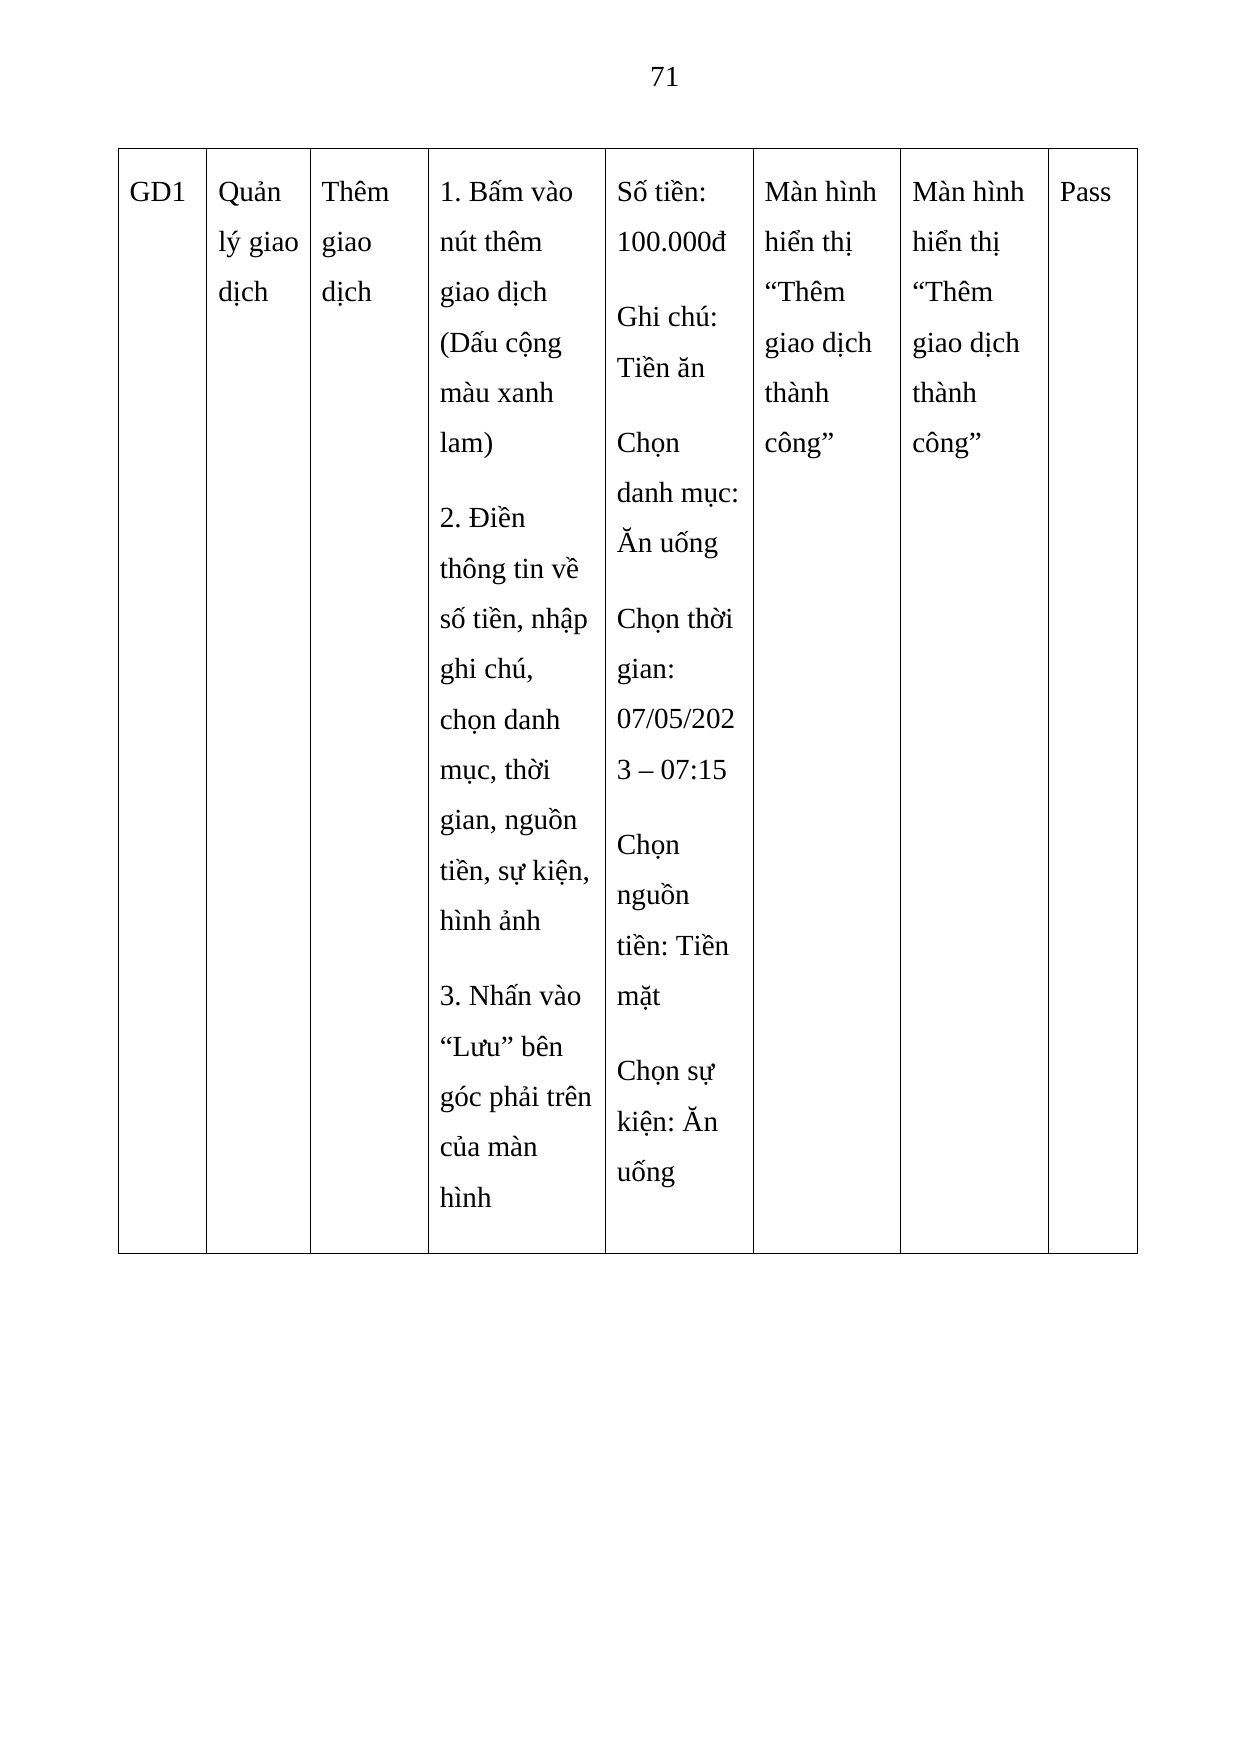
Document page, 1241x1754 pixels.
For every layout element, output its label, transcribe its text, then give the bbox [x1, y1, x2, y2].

table_cell Số tiền: 100.000đ Ghi chú: Tiền ăn Chọn danh mục: Ăn uống Chọn thời gian: 07/05/2023 – 07:15 Chọn nguồn tiền: Tiền mặt Chọn sự kiện: Ăn uống [606, 149, 753, 1252]
table_cell 1. Bấm vào nút thêm giao dịch (Dấu cộng màu xanh lam) 2. Điền thông tin về số tiền, nhập ghi chú, chọn danh mục, thời gian, nguồn tiền, sự kiện, hình ảnh 3. Nhấn vào “Lưu” bên góc phải trên của màn hình [429, 149, 605, 1252]
table_cell GD1 [119, 149, 206, 1252]
table_cell Quản lý giao dịch [207, 149, 310, 1252]
table_cell Pass [1049, 149, 1137, 1252]
table_cell Màn hình hiển thị “Thêm giao dịch thành công” [754, 149, 900, 1252]
table_cell Thêm giao dịch [311, 149, 428, 1252]
table_cell Màn hình hiển thị “Thêm giao dịch thành công” [901, 149, 1048, 1252]
